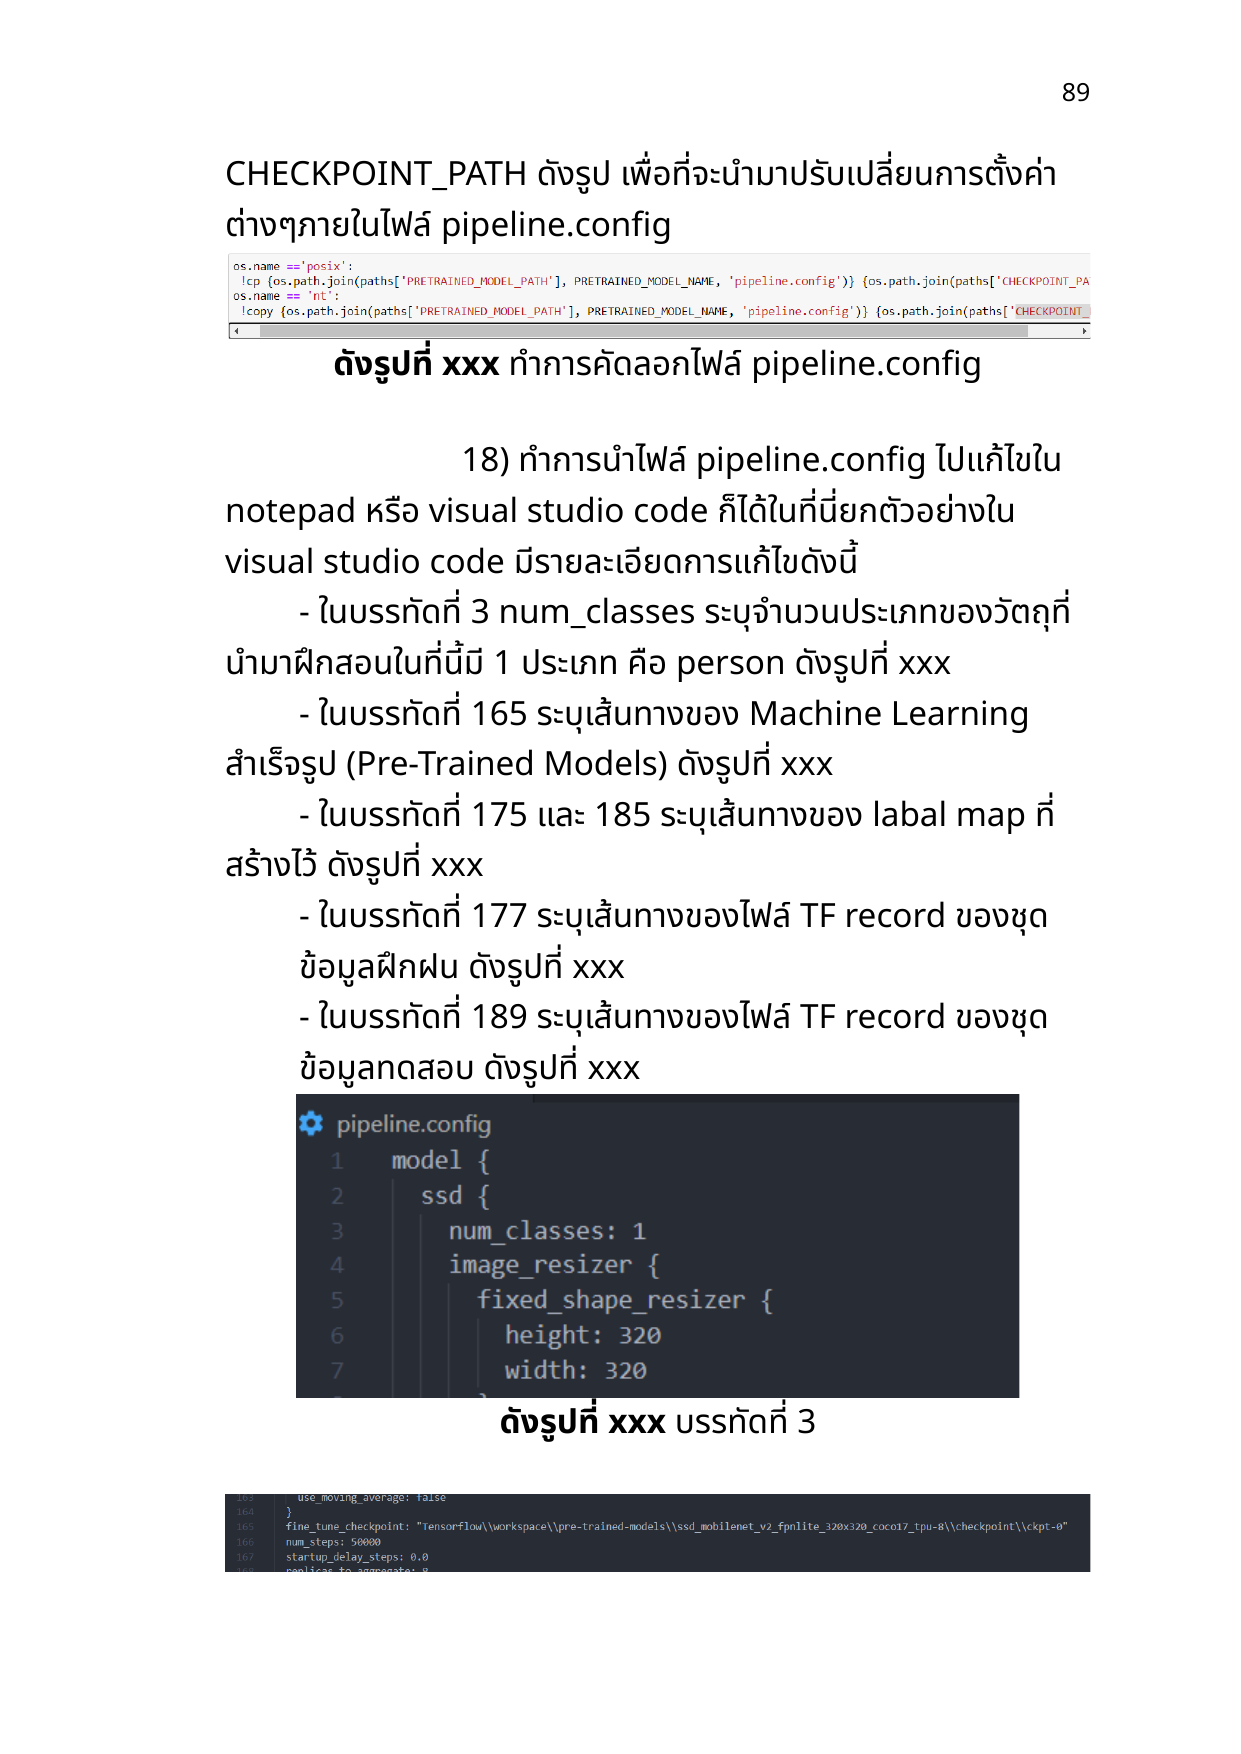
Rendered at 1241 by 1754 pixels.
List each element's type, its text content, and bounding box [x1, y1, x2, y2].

text ดังรูปที่ xxx บรรทัดที่ 3 [225, 1398, 1090, 1449]
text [225, 150, 1090, 251]
text - ในบรรทัดที่ 177 ระบุเส้นทางของไฟล์ TF record ของชุดข้อมูลฝึกฝน ดังรูปที่ xxx [299, 892, 1090, 993]
picture [296, 1094, 1020, 1398]
text - ในบรรทัดที่ 189 ระบุเส้นทางของไฟล์ TF record ของชุดข้อมูลทดสอบ ดังรูปที่ xxx [299, 993, 1090, 1094]
text - ในบรรทัดที่ 165 ระบุเส้นทางของ Machine Learning สำเร็จรูป (Pre-Trained Models) ดังรูปที่ xxx [225, 689, 1090, 791]
text - ในบรรทัดที่ 3 num_classes ระบุจำนวนประเภทของวัตถุที่นำมาฝึกสอนในที่นี้มี 1 ประเภท คือ person ดังรูปที่ xxx [225, 588, 1090, 689]
picture [225, 251, 1091, 341]
picture [225, 1494, 1091, 1572]
text - ในบรรทัดที่ 175 และ 185 ระบุเส้นทางของ labal map ที่สร้างไว้ ดังรูปที่ xxx [225, 791, 1090, 892]
text ดังรูปที่ xxx ทำการคัดลอกไฟล์ pipeline.config [225, 341, 1090, 391]
text 18) ทำการนำไฟล์ pipeline.config ไปแก้ไขใน notepad หรือ visual studio code ก็ได้ในที่นี่ยกตัวอย่างใน visual studio code มีรายละเอียดการแก้ไขดังนี้ [225, 436, 1090, 588]
